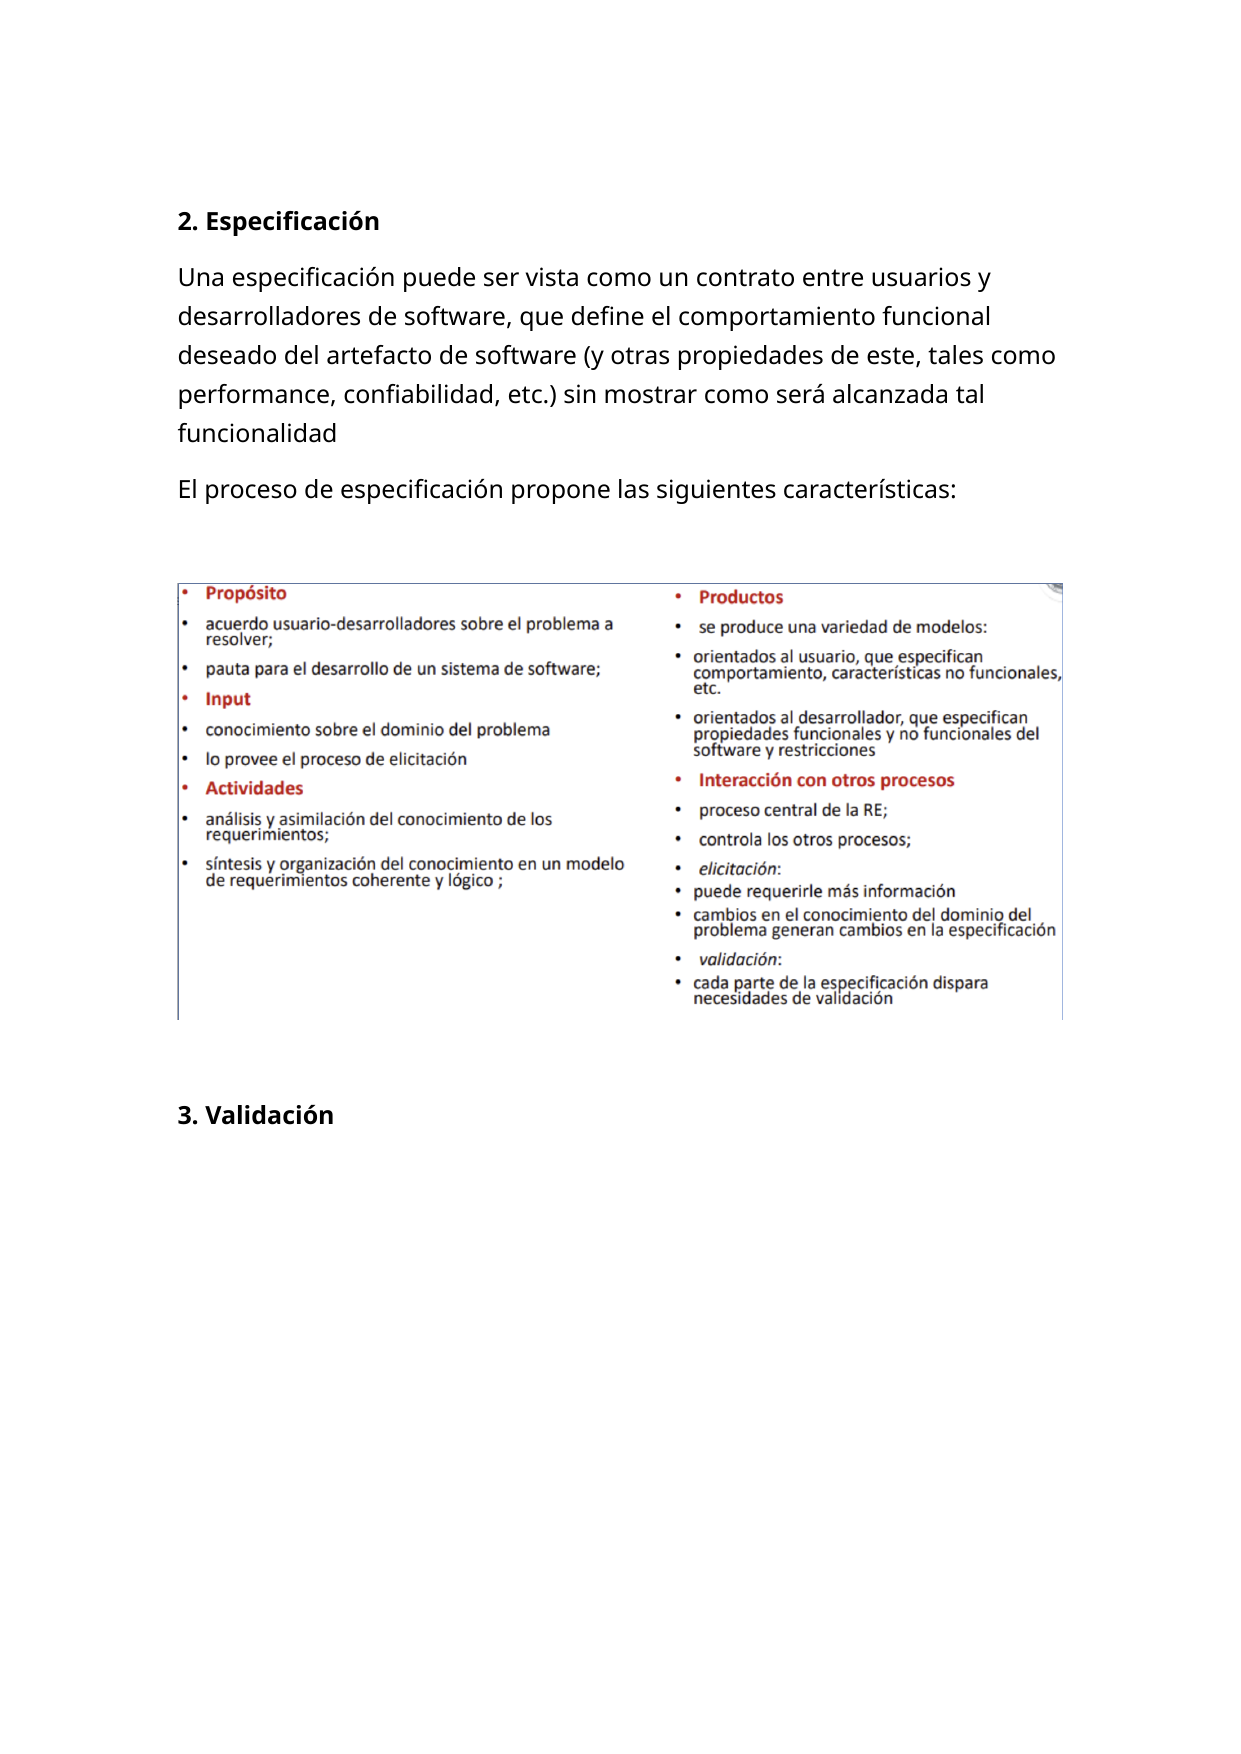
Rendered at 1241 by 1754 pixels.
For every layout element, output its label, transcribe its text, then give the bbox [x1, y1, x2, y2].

picture [177, 583, 1063, 1020]
text 3. Validación [177, 1097, 1063, 1131]
text 2. Especificación [177, 203, 1063, 237]
text El proceso de especificación propone las siguientes características: [177, 472, 1063, 506]
text Una especificación puede ser vista como un contrato entre usuarios y desarrolladores de software, que define el comportamiento funcional deseado del artefacto de software (y otras propiedades de este, tales como performance, confiabilidad, etc.) sin mostrar como será alcanzada tal funcionalidad [177, 259, 1063, 450]
